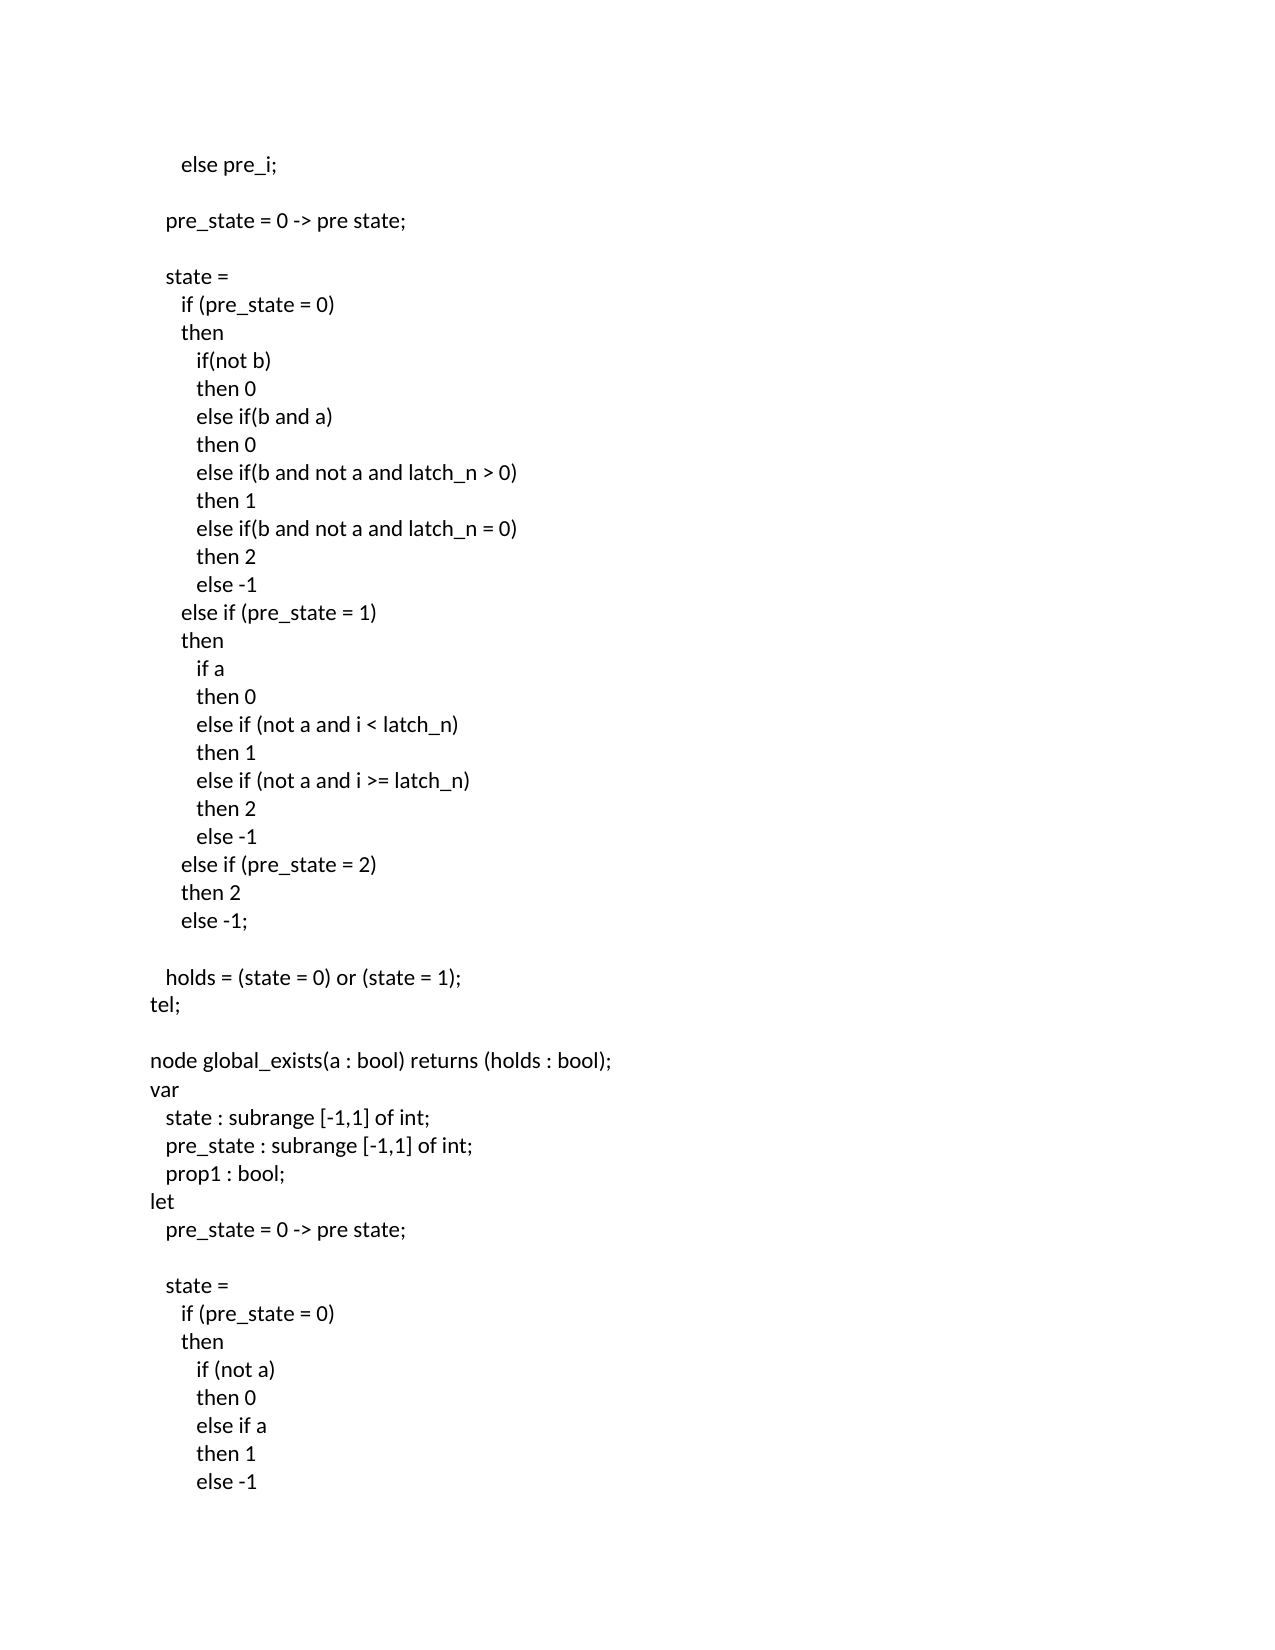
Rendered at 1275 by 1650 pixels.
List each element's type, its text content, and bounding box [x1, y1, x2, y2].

text then 0 [150, 374, 1125, 402]
text else if (pre_state = 2) [150, 851, 1125, 878]
text tel; [150, 991, 1125, 1019]
text else -1 [150, 822, 1125, 851]
text then 2 [150, 542, 1125, 570]
text if(not b) [150, 346, 1125, 374]
text then 1 [150, 738, 1125, 766]
text state = [150, 262, 1125, 290]
text then 0 [150, 1383, 1125, 1411]
text else if(b and not a and latch_n > 0) [150, 458, 1125, 486]
text else if(b and a) [150, 402, 1125, 430]
text else -1; [150, 907, 1125, 934]
text then 2 [150, 878, 1125, 907]
text then 1 [150, 486, 1125, 514]
text then 0 [150, 682, 1125, 710]
text node global_exists(a : bool) returns (holds : bool); [150, 1047, 1125, 1075]
text then 0 [150, 430, 1125, 458]
text then [150, 318, 1125, 346]
text else if(b and not a and latch_n = 0) [150, 514, 1125, 542]
text prop1 : bool; [150, 1159, 1125, 1187]
text else pre_i; [150, 150, 1125, 178]
text then [150, 626, 1125, 654]
text pre_state = 0 -> pre state; [150, 1215, 1125, 1243]
text var [150, 1075, 1125, 1103]
text else -1 [150, 1467, 1125, 1495]
text then [150, 1327, 1125, 1355]
text state = [150, 1271, 1125, 1299]
text then 1 [150, 1439, 1125, 1467]
text if a [150, 654, 1125, 682]
text if (pre_state = 0) [150, 1299, 1125, 1327]
text then 2 [150, 794, 1125, 822]
text pre_state : subrange [-1,1] of int; [150, 1131, 1125, 1159]
text else if (not a and i < latch_n) [150, 710, 1125, 738]
text if (not a) [150, 1355, 1125, 1383]
text else if a [150, 1411, 1125, 1439]
text state : subrange [-1,1] of int; [150, 1103, 1125, 1131]
text let [150, 1187, 1125, 1215]
text else -1 [150, 570, 1125, 598]
text else if (pre_state = 1) [150, 598, 1125, 626]
text else if (not a and i >= latch_n) [150, 766, 1125, 794]
text pre_state = 0 -> pre state; [150, 206, 1125, 234]
text if (pre_state = 0) [150, 290, 1125, 318]
text holds = (state = 0) or (state = 1); [150, 963, 1125, 991]
